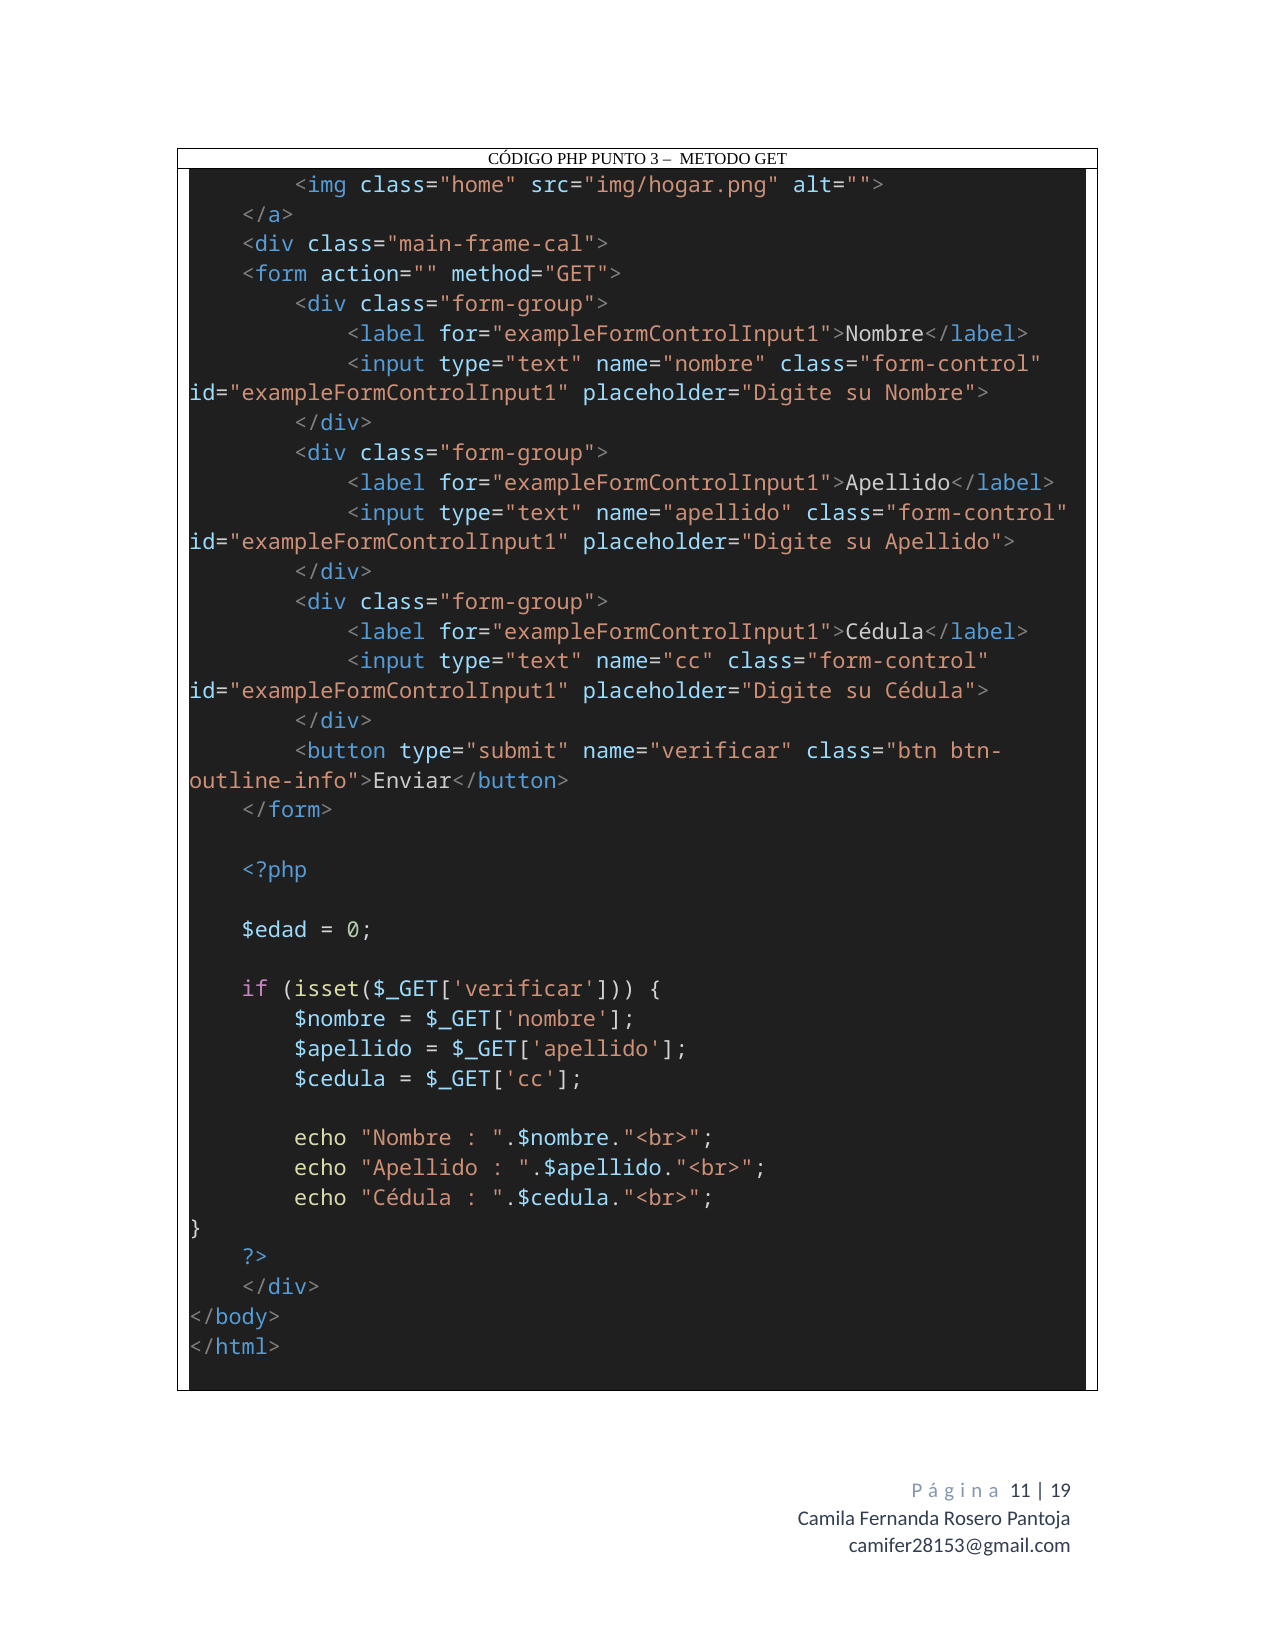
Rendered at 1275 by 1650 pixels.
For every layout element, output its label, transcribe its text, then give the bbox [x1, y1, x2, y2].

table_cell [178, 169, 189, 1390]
table_header CÓDIGO PHP PUNTO 3 – METODO GET [178, 149, 1097, 168]
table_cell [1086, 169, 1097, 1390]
